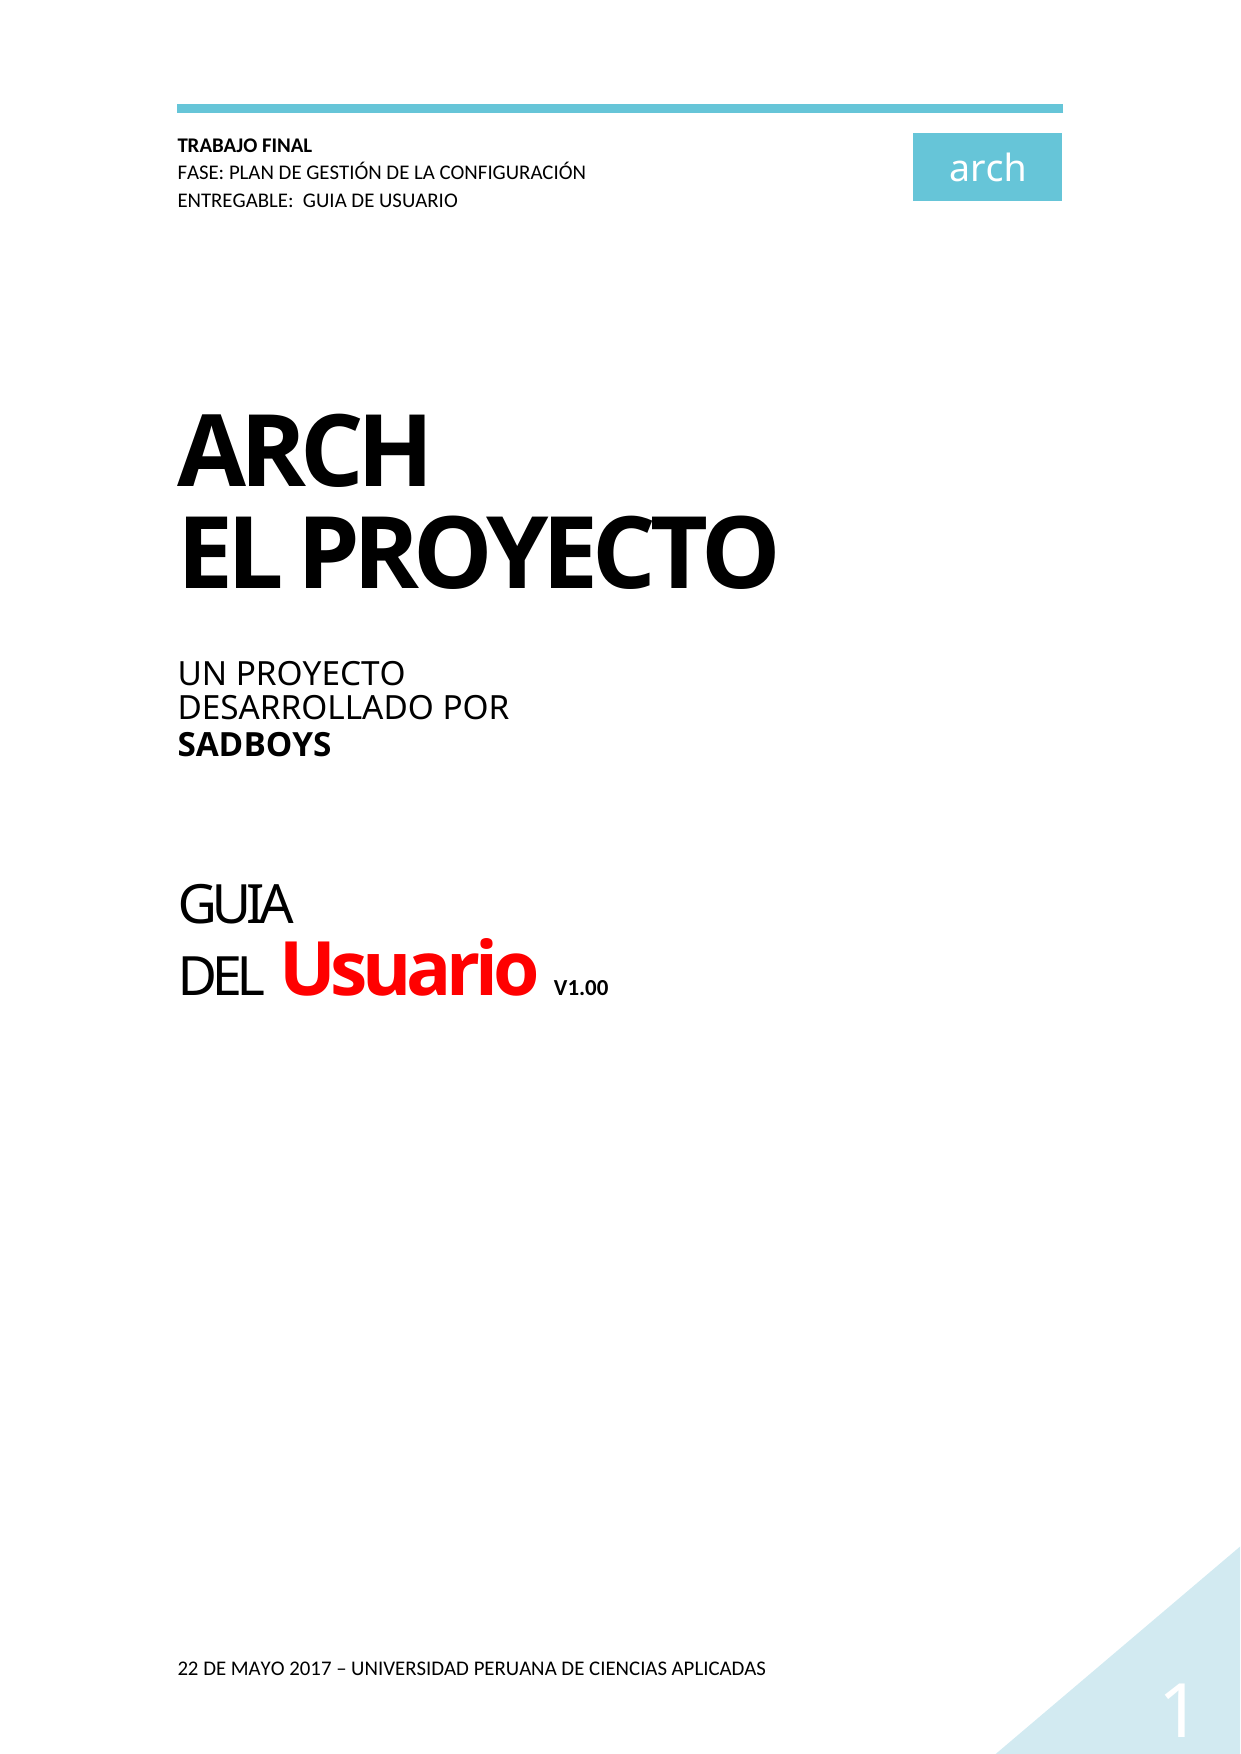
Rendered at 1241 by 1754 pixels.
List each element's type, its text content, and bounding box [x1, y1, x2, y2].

text GUIA DEL Usuario V1.00 [177, 876, 1063, 1039]
text UN PROYECTO DESARROLLADO POR SADBOYS [177, 657, 1063, 766]
text ARCH EL PROYECTO [177, 399, 1063, 640]
